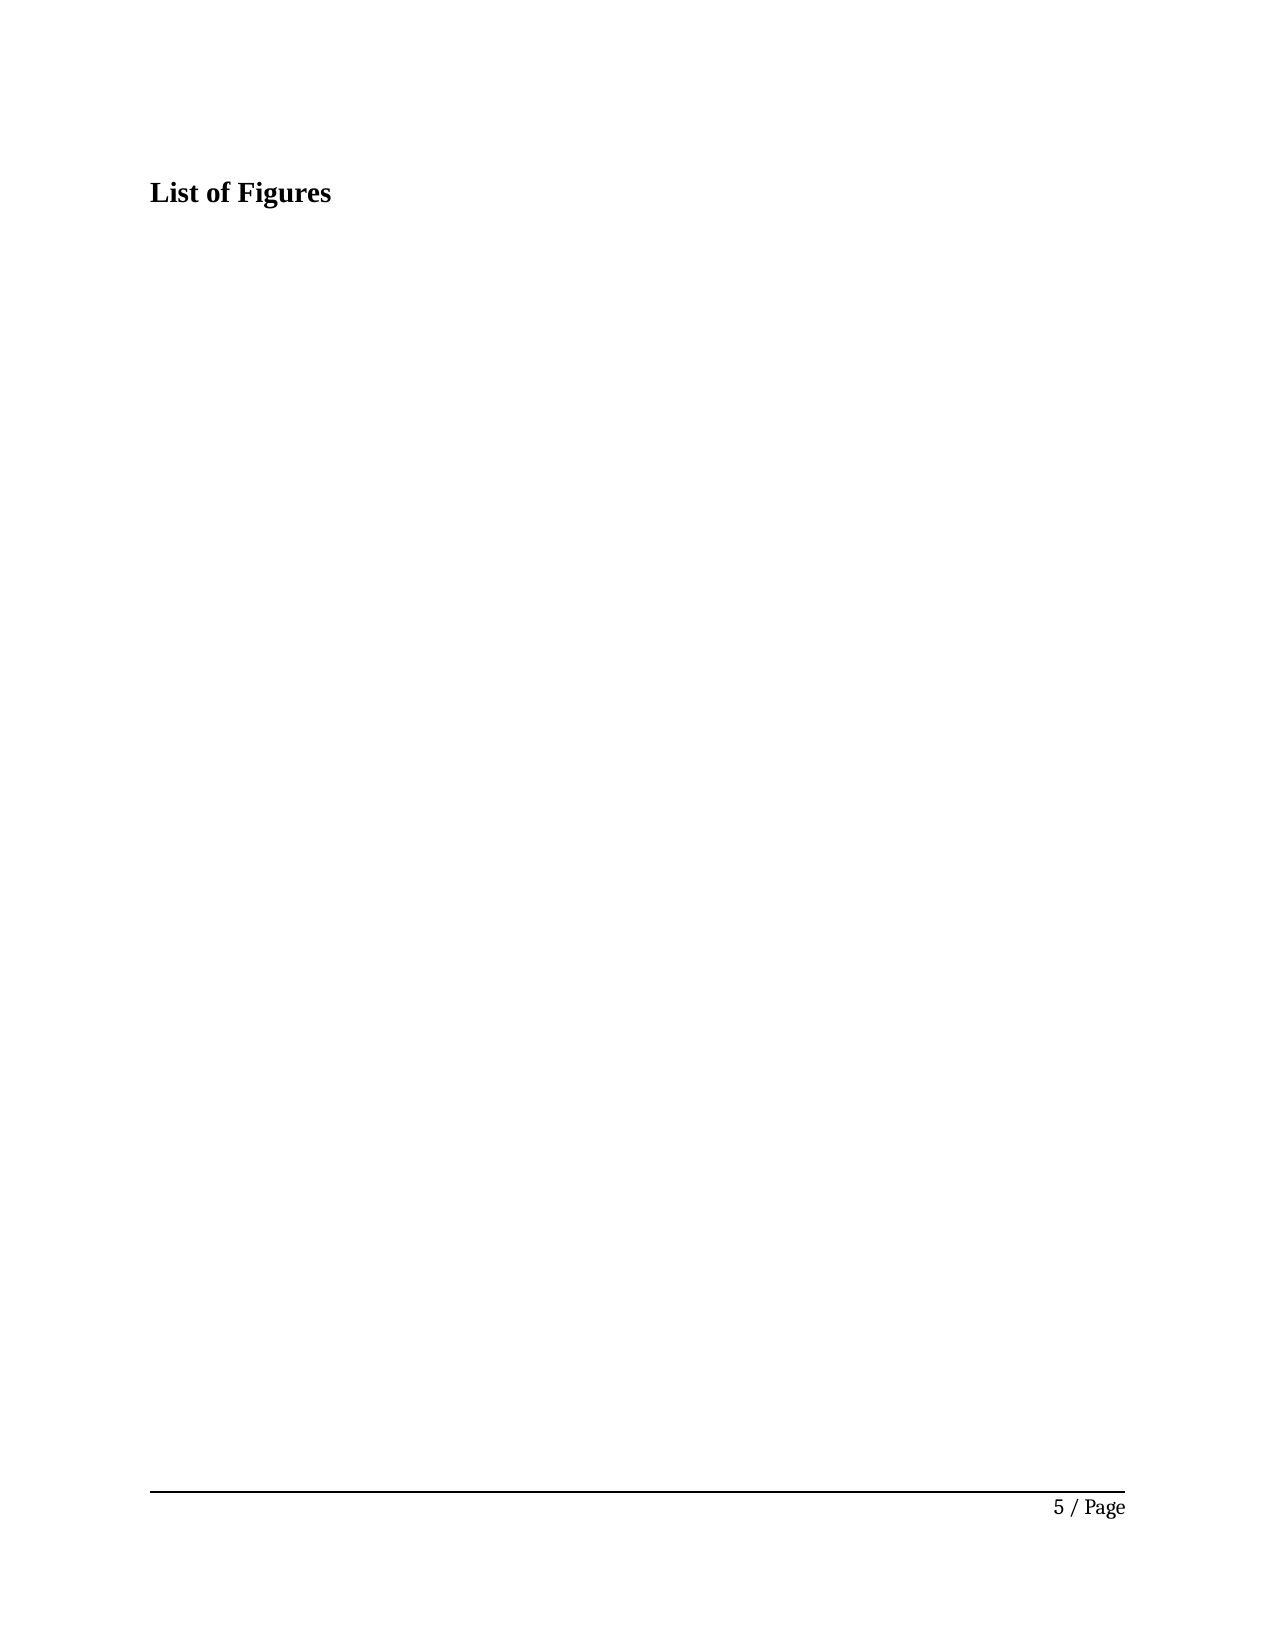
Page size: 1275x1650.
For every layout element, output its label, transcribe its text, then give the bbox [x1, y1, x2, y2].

text List of Figures [150, 175, 1125, 208]
